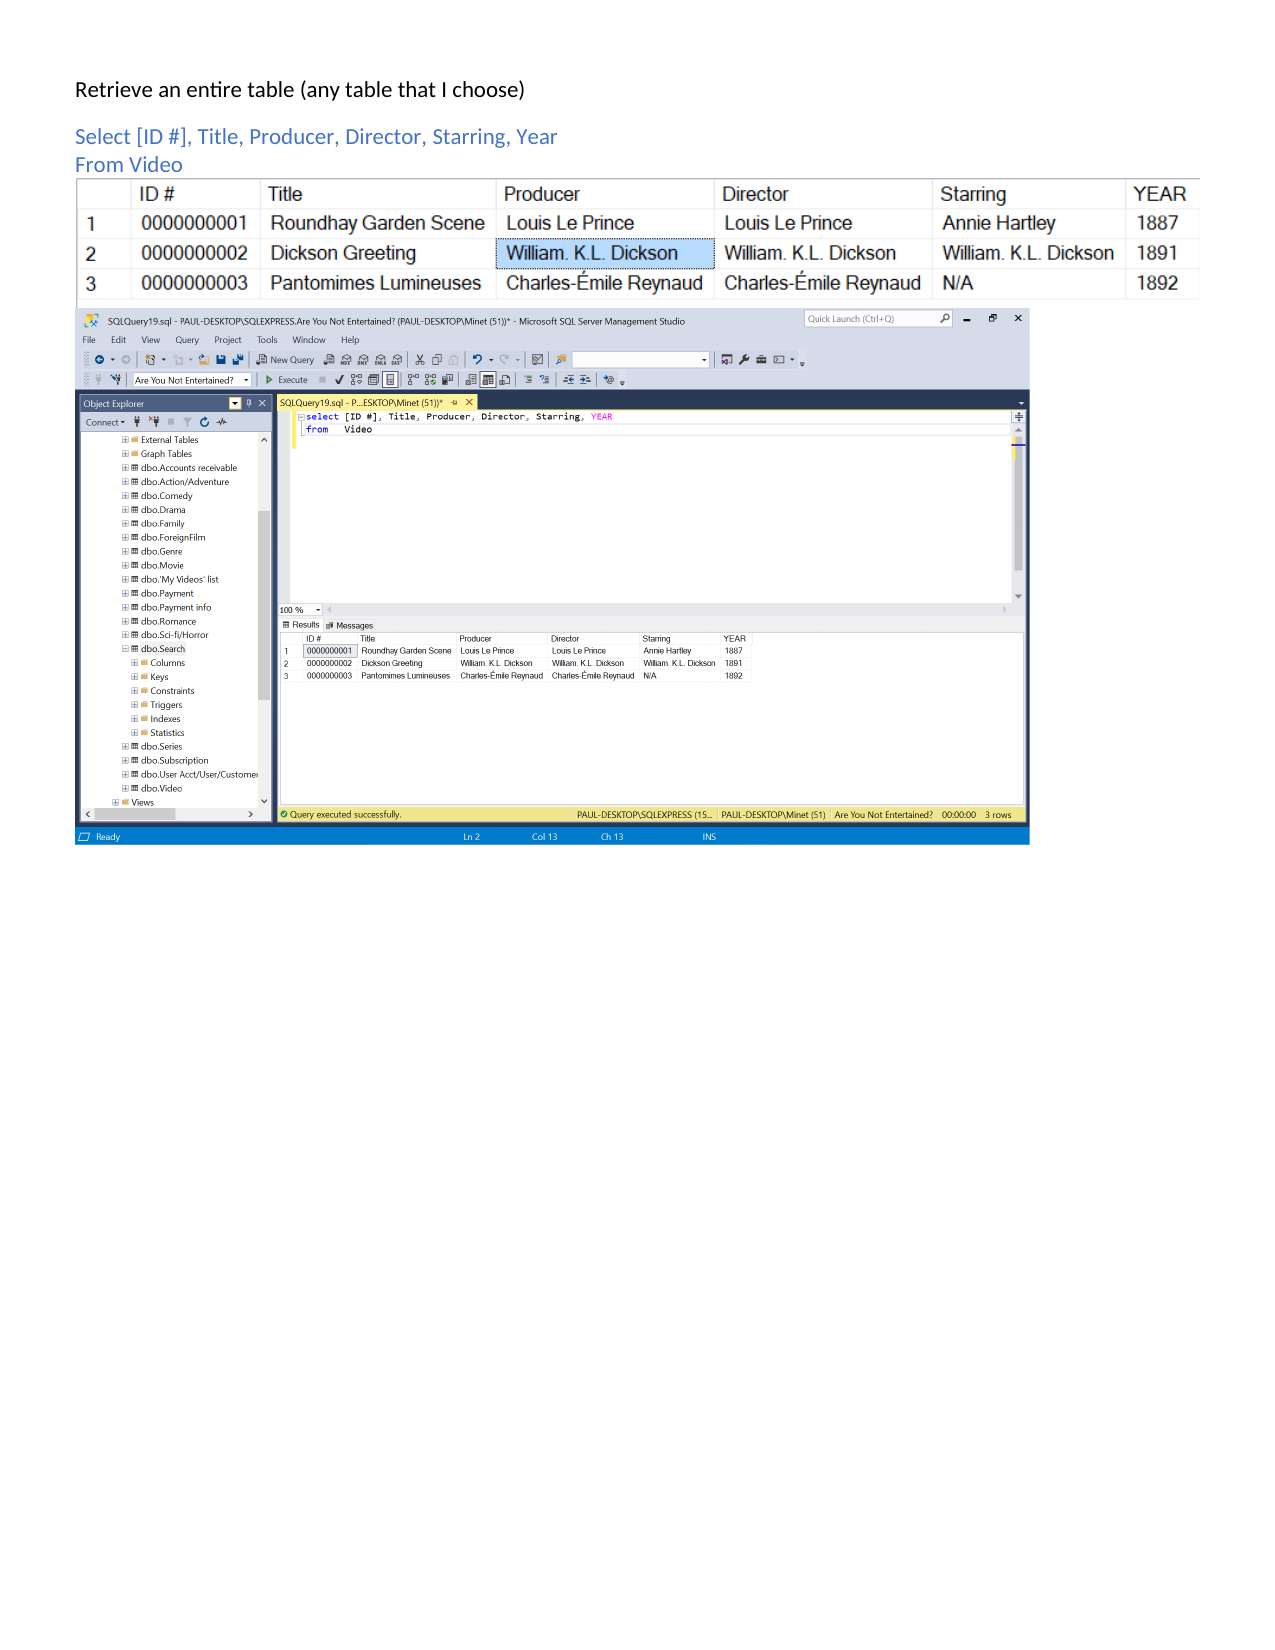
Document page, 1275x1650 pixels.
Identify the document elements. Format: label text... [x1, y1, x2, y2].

picture [75, 177, 1200, 845]
text Retrieve an entire table (any table that I choose) [75, 75, 1200, 103]
text From Video [75, 150, 1200, 177]
text Select [ID #], Title, Producer, Director, Starring, Year [75, 122, 1200, 150]
